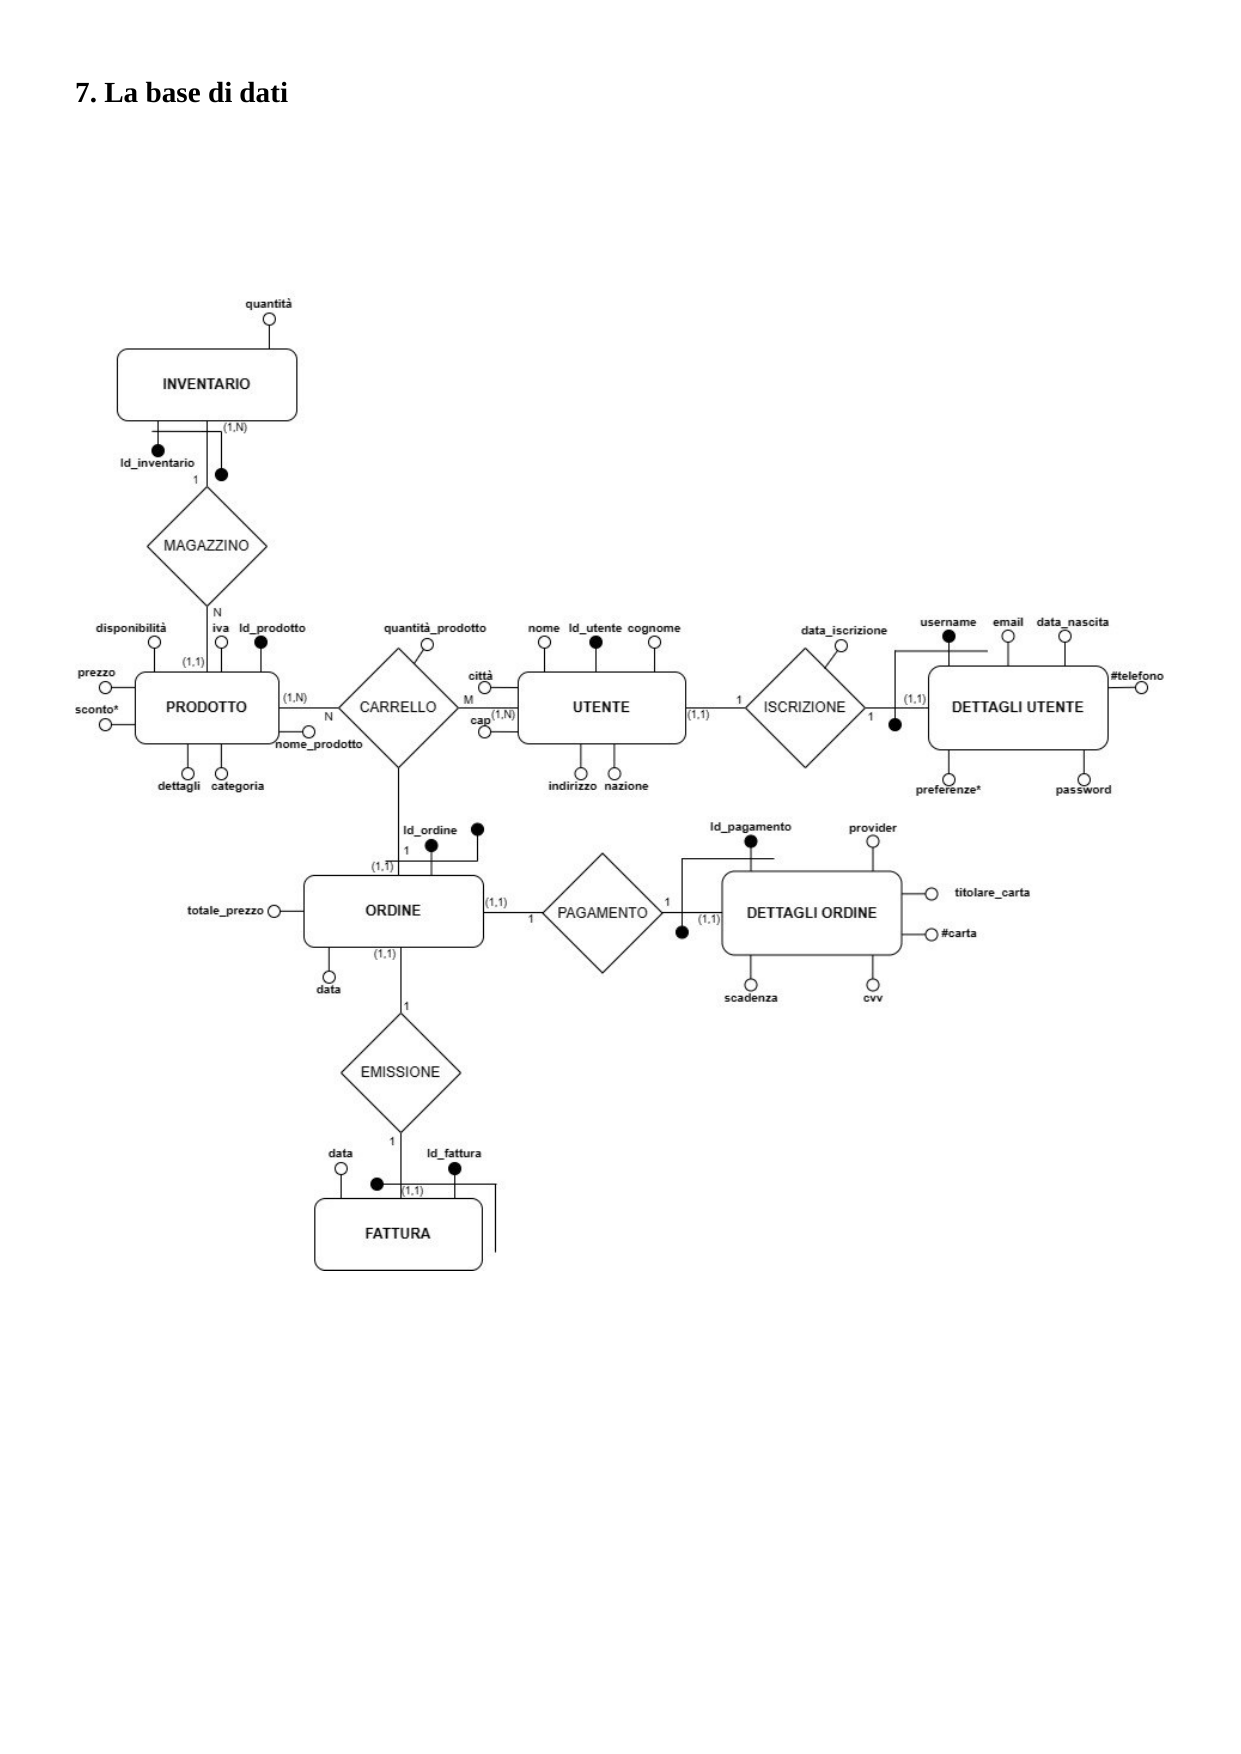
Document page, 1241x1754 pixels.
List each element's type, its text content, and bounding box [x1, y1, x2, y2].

picture [75, 108, 1165, 1271]
subtitle 7. La base di dati [75, 75, 1165, 108]
